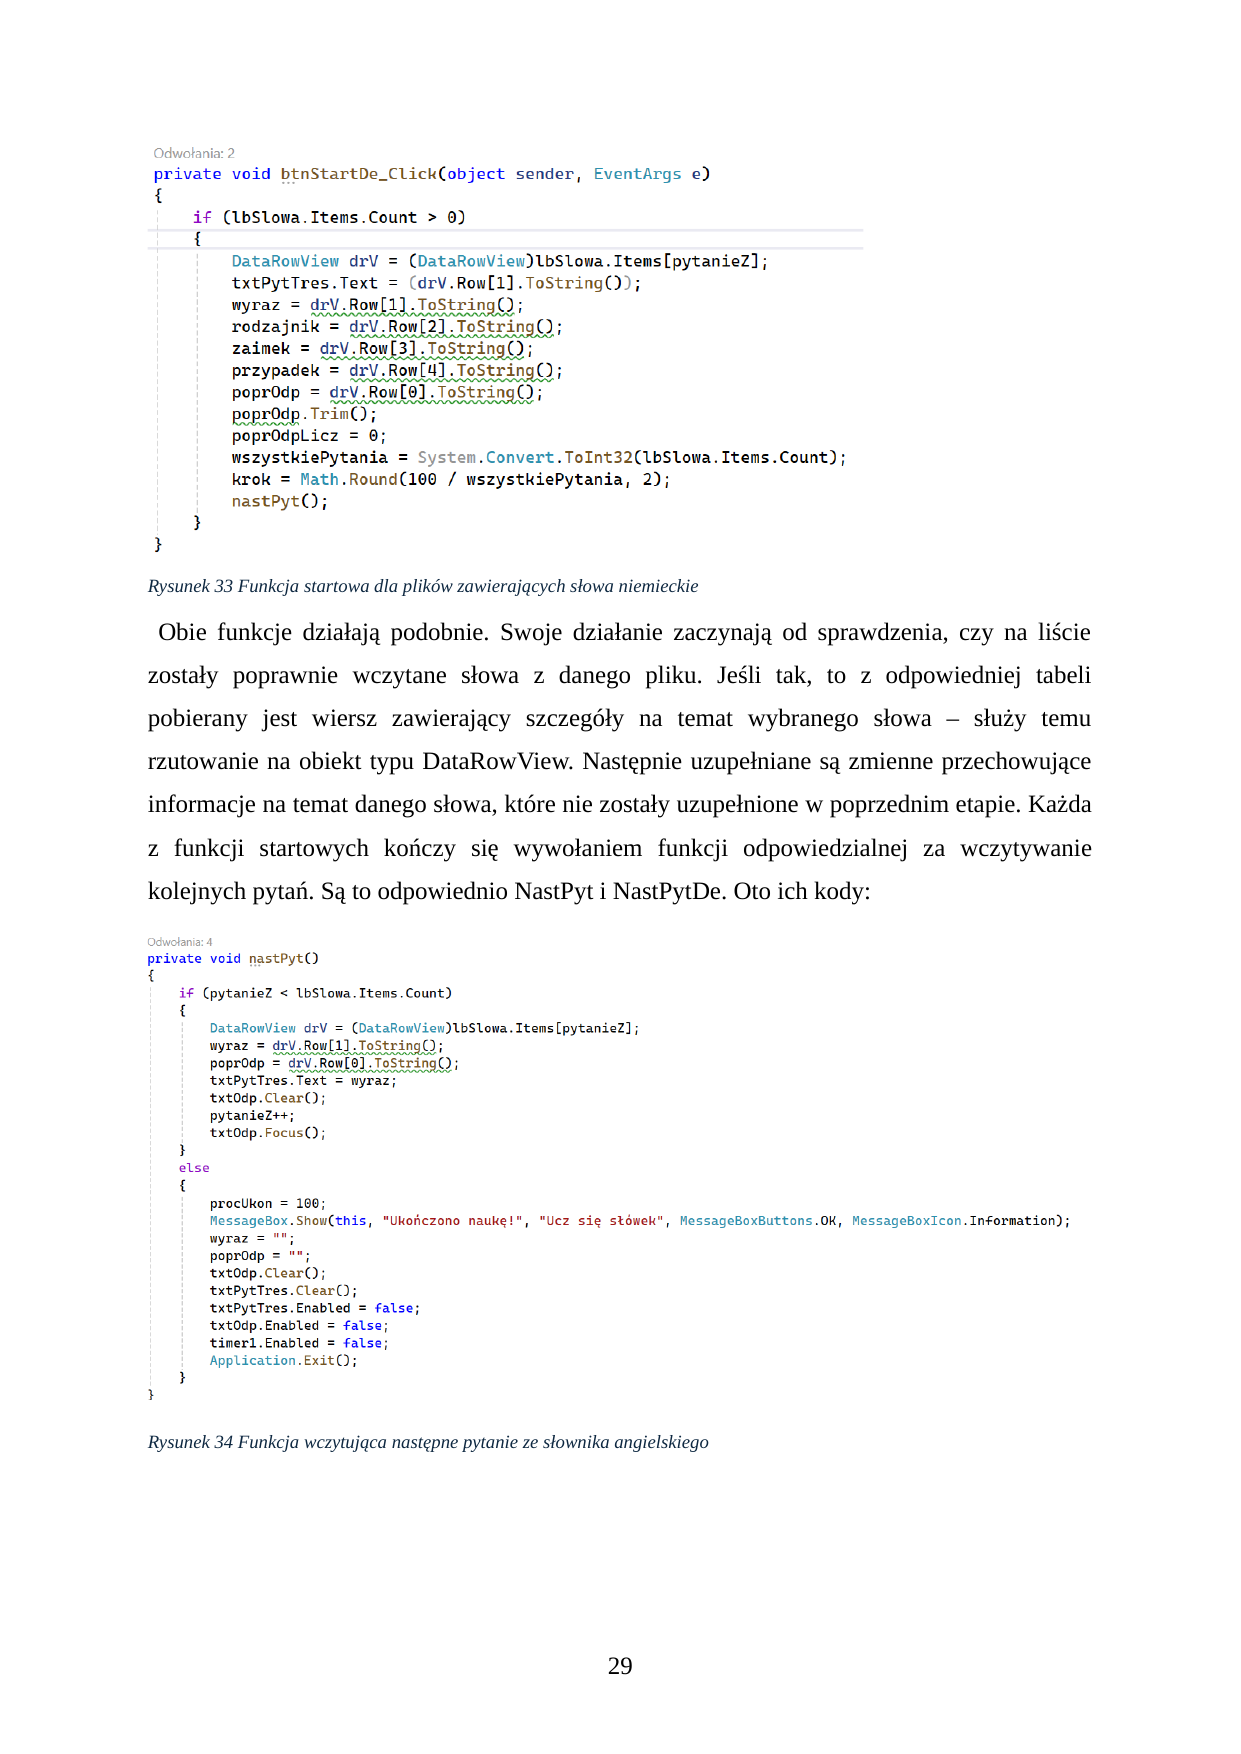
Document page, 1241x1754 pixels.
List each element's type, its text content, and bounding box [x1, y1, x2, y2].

text Obie funkcje działają podobnie. Swoje działanie zaczynają od sprawdzenia, czy na liście zostały poprawnie wczytane słowa z danego pliku. Jeśli tak, to z odpowiedniej tabeli pobierany jest wiersz zawierający szczegóły na temat wybranego słowa – służy temu rzutowanie na obiekt typu DataRowView. Następnie uzupełniane są zmienne przechowujące informacje na temat danego słowa, które nie zostały uzupełnione w poprzednim etapie. Każda z funkcji startowych kończy się wywołaniem funkcji odpowiedzialnej za wczytywanie kolejnych pytań. Są to odpowiednio NastPyt i NastPytDe. Oto ich kody: [148, 617, 1093, 904]
picture [147, 935, 1093, 1400]
picture [147, 147, 864, 556]
